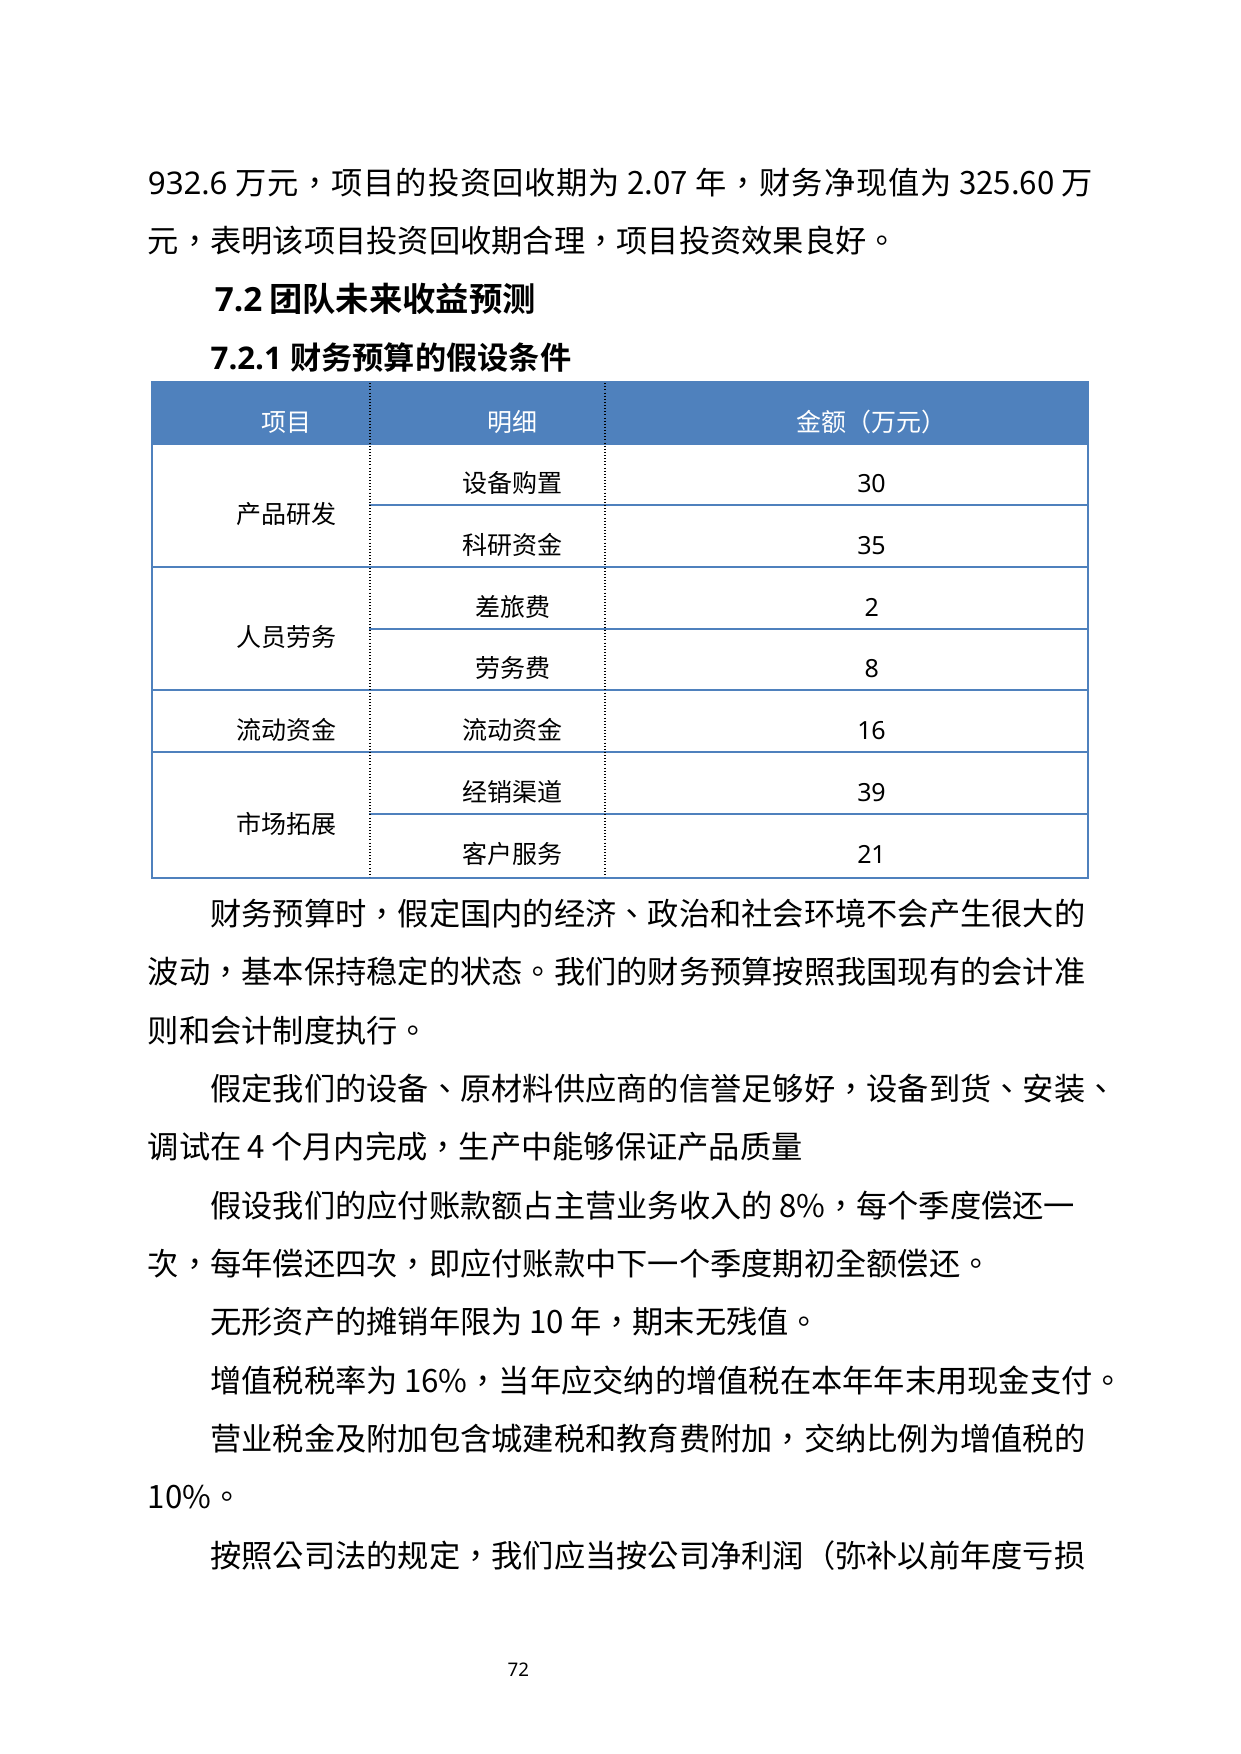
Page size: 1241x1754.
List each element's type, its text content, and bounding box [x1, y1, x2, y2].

table_cell 经销渠道 [370, 753, 605, 813]
table_cell 35 [605, 506, 1087, 566]
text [148, 148, 1093, 264]
table_cell 16 [605, 691, 1087, 751]
text 假定我们的设备、原材料供应商的信誉足够好，设备到货、安装、调试在4个月内完成，生产中能够保证产品质量 [148, 1054, 1093, 1171]
table_cell 流动资金 [153, 691, 370, 751]
table_header 项目 [153, 383, 370, 443]
table_cell 流动资金 [370, 691, 605, 751]
table_cell 市场拓展 [153, 753, 370, 877]
table_cell 设备购置 [370, 445, 605, 504]
table_header 明细 [370, 383, 605, 443]
text 增值税税率为16%，当年应交纳的增值税在本年年末用现金支付。 [148, 1346, 1093, 1404]
table_cell 30 [605, 445, 1087, 504]
text 财务预算时，假定国内的经济、政治和社会环境不会产生很大的波动，基本保持稳定的状态。我们的财务预算按照我国现有的会计准则和会计制度执行。 [148, 879, 1093, 1054]
text 无形资产的摊销年限为10年，期末无残值。 [148, 1287, 1093, 1346]
text 7.2.1 财务预算的假设条件 [148, 323, 1093, 381]
table_cell 劳务费 [370, 630, 605, 689]
subtitle 7.2团队未来收益预测 [148, 264, 1093, 323]
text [148, 1521, 1093, 1579]
table_cell 人员劳务 [153, 568, 370, 689]
table_header 金额（万元） [605, 383, 1087, 443]
table_cell 差旅费 [370, 568, 605, 628]
text 营业税金及附加包含城建税和教育费附加，交纳比例为增值税的10%。 [148, 1404, 1093, 1521]
table_cell 2 [605, 568, 1087, 628]
table_cell 21 [605, 815, 1087, 877]
table_cell 科研资金 [370, 506, 605, 566]
table_cell 客户服务 [370, 815, 605, 877]
table_cell 39 [605, 753, 1087, 813]
table_cell 产品研发 [153, 445, 370, 566]
table_cell 8 [605, 630, 1087, 689]
text 假设我们的应付账款额占主营业务收入的8%，每个季度偿还一次，每年偿还四次，即应付账款中下一个季度期初全额偿还。 [148, 1171, 1093, 1287]
